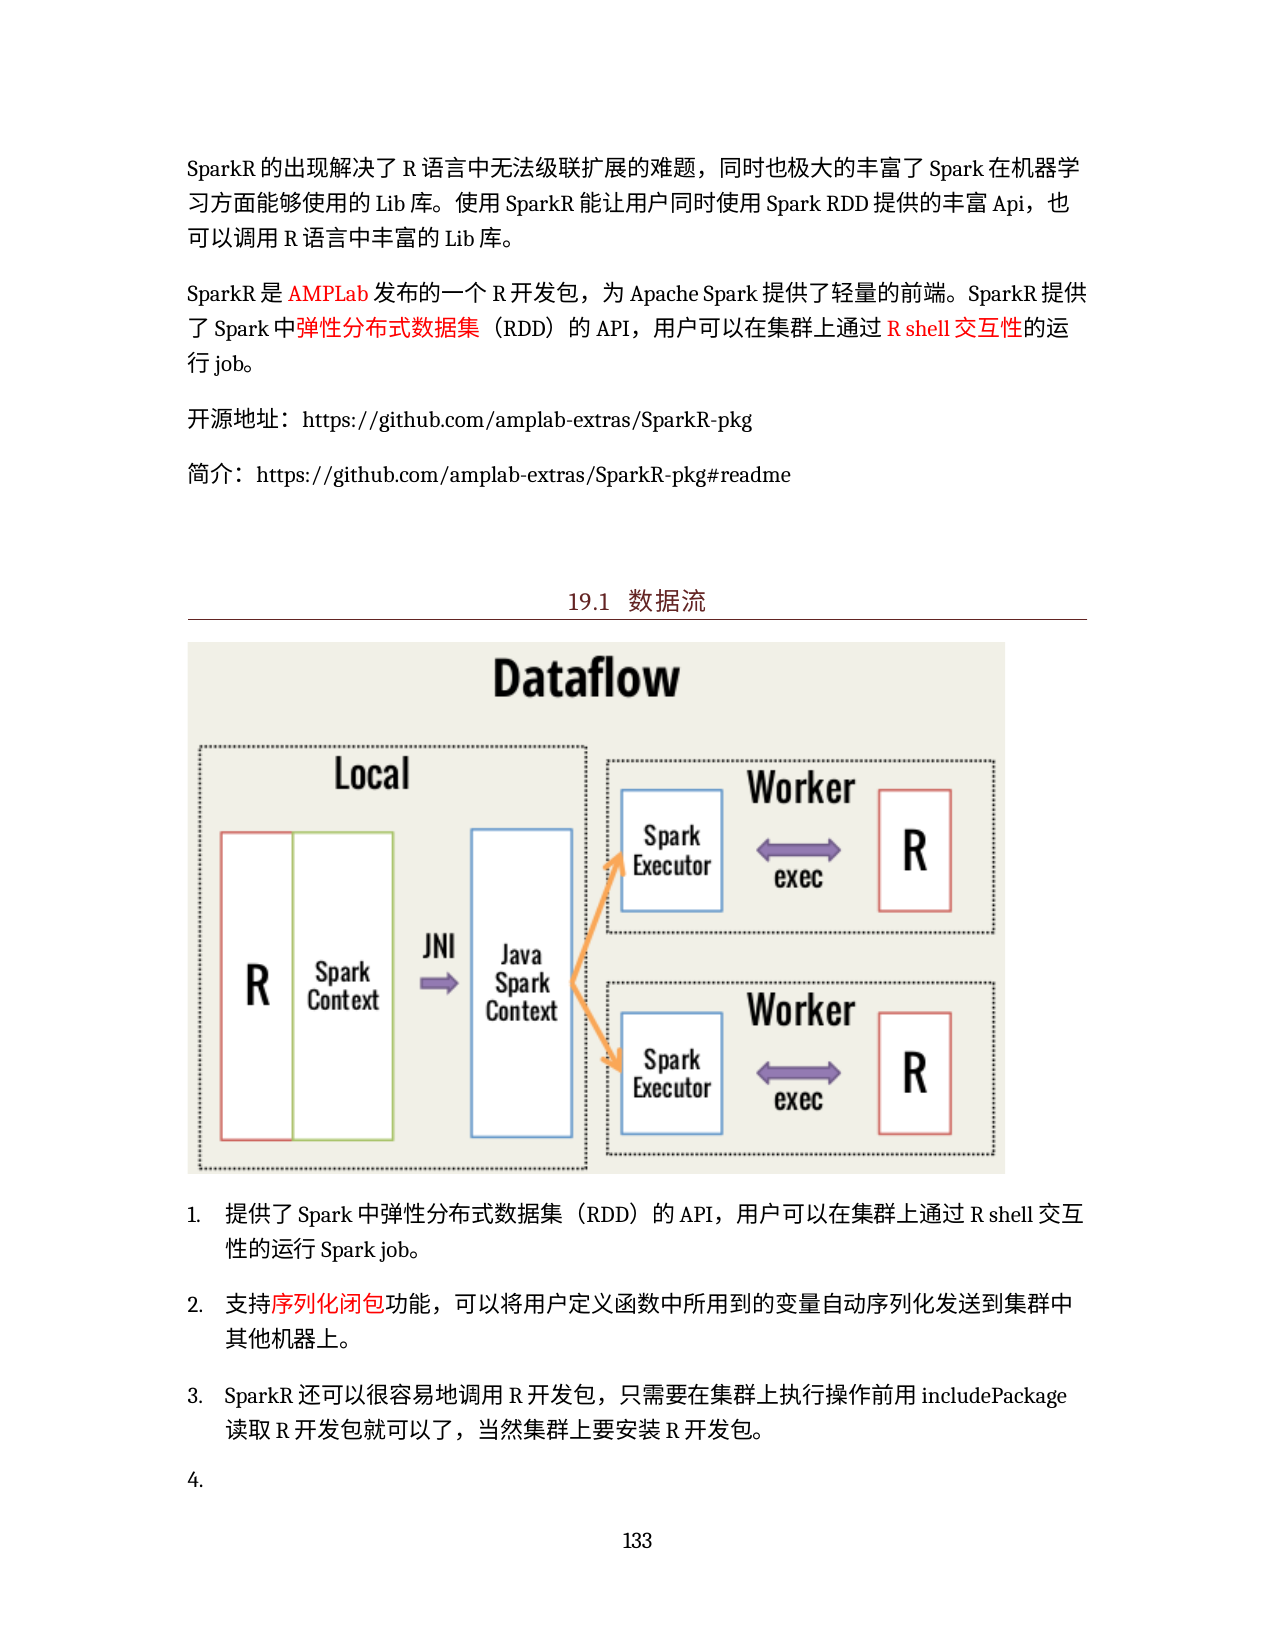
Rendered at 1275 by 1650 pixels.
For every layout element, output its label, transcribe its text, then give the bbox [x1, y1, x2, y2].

text SparkR是AMPLab发布的一个R开发包，为Apache Spark提供了轻量的前端。SparkR提供了Spark中弹性分布式数据集（RDD）的API，用户可以在集群上通过R shell交互性的运行job。 [187, 275, 1087, 378]
list SparkR还可以很容易地调用R开发包，只需要在集群上执行操作前用includePackage读取R开发包就可以了，当然集群上要安装R开发包。 [187, 1377, 1087, 1445]
text 简介：https://github.com/amplab-extras/SparkR-pkg#readme [187, 456, 1087, 489]
text 开源地址：https://github.com/amplab-extras/SparkR-pkg [187, 400, 1087, 434]
text SparkR的出现解决了R语言中无法级联扩展的难题，同时也极大的丰富了Spark在机器学习方面能够使用的Lib库。使用SparkR能让用户同时使用Spark RDD提供的丰富Api，也可以调用R语言中丰富的Lib库。 [187, 150, 1087, 253]
subtitle 数据流 [187, 581, 1087, 620]
list 提供了Spark中弹性分布式数据集（RDD）的API，用户可以在集群上通过R shell交互性的运行Spark job。 [187, 1196, 1087, 1264]
list 支持序列化闭包功能，可以将用户定义函数中所用到的变量自动序列化发送到集群中其他机器上。 [187, 1286, 1087, 1354]
